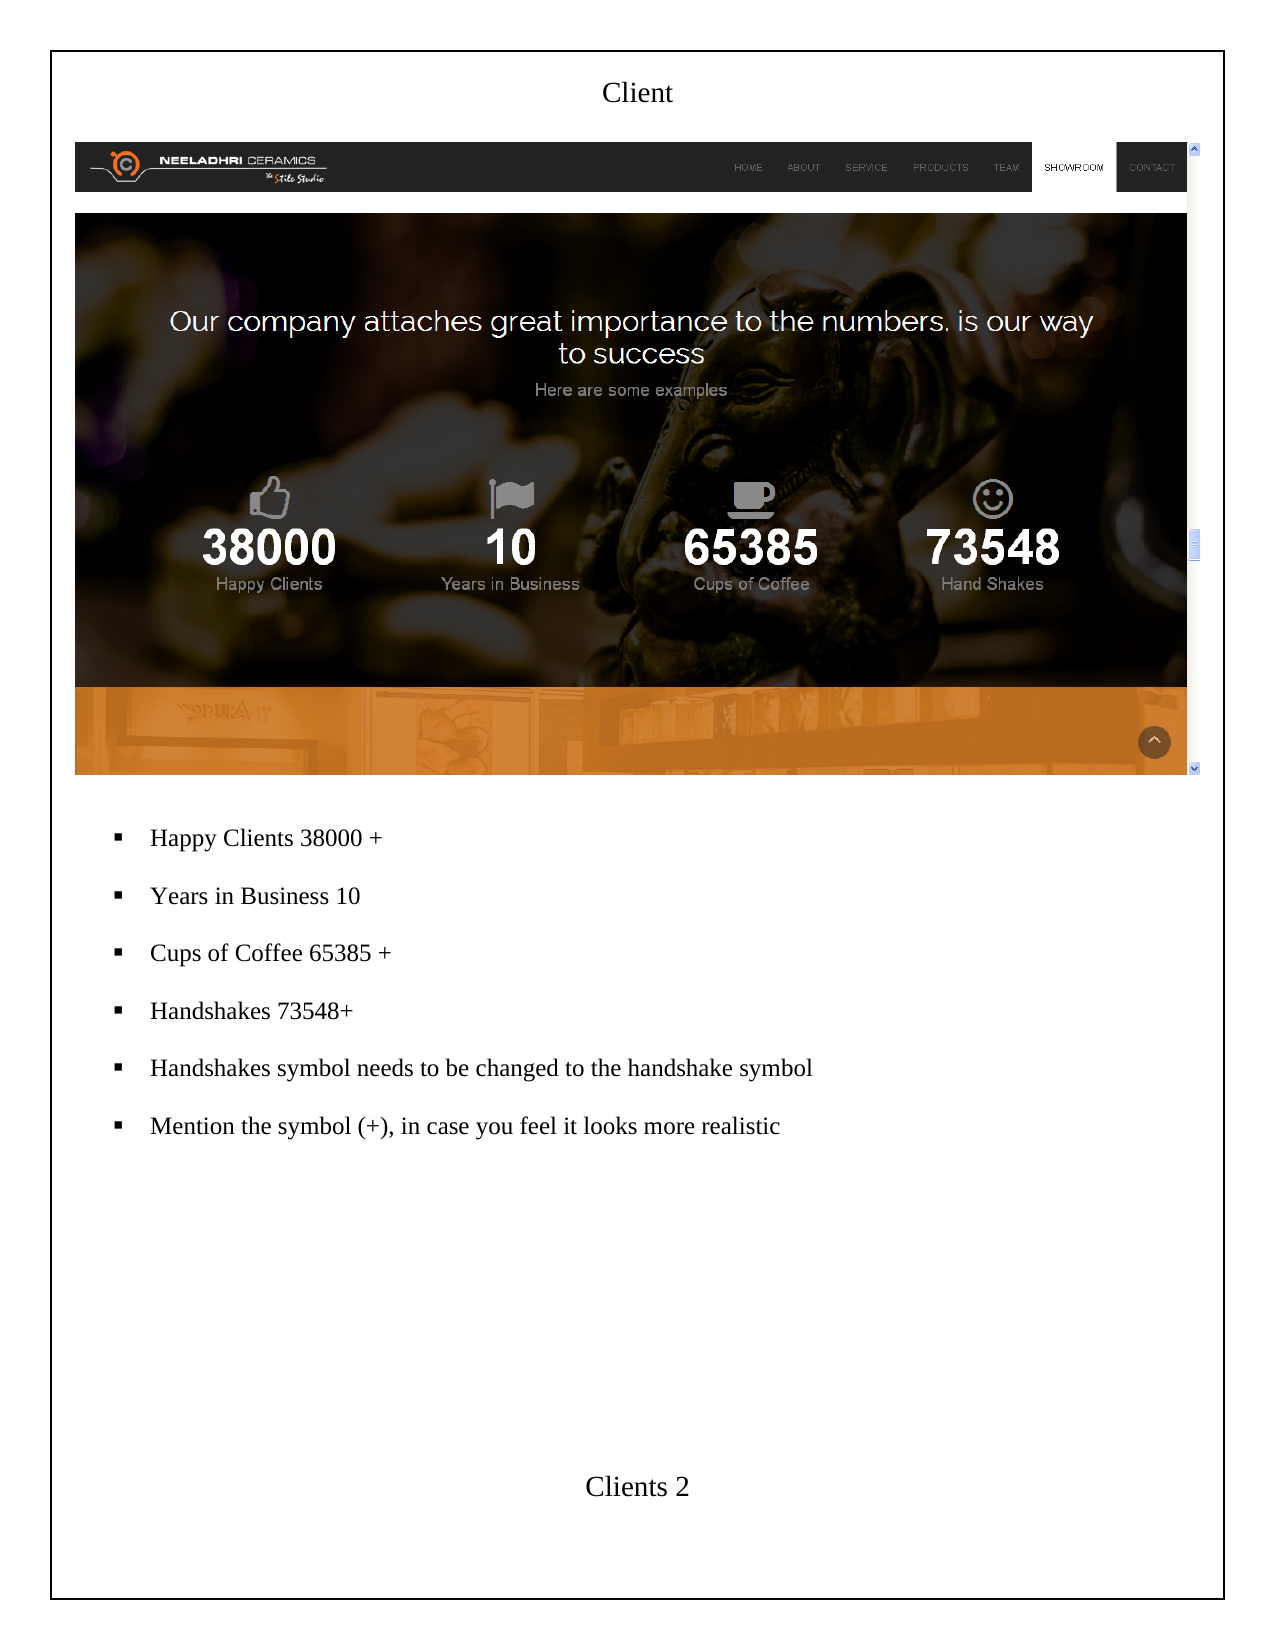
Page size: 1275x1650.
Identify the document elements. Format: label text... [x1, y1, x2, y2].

text Client [75, 75, 1200, 108]
list Handshakes 73548+ [112, 996, 1200, 1025]
list Handshakes symbol needs to be changed to the handshake symbol [112, 1053, 1200, 1082]
list Happy Clients 38000 + [112, 823, 1200, 852]
list Years in Business 10 [112, 881, 1200, 910]
text Clients 2 [75, 1469, 1200, 1502]
list Cups of Coffee 65385 + [112, 938, 1200, 967]
picture [75, 142, 1200, 775]
list Mention the symbol (+), in case you feel it looks more realistic [112, 1111, 1200, 1140]
